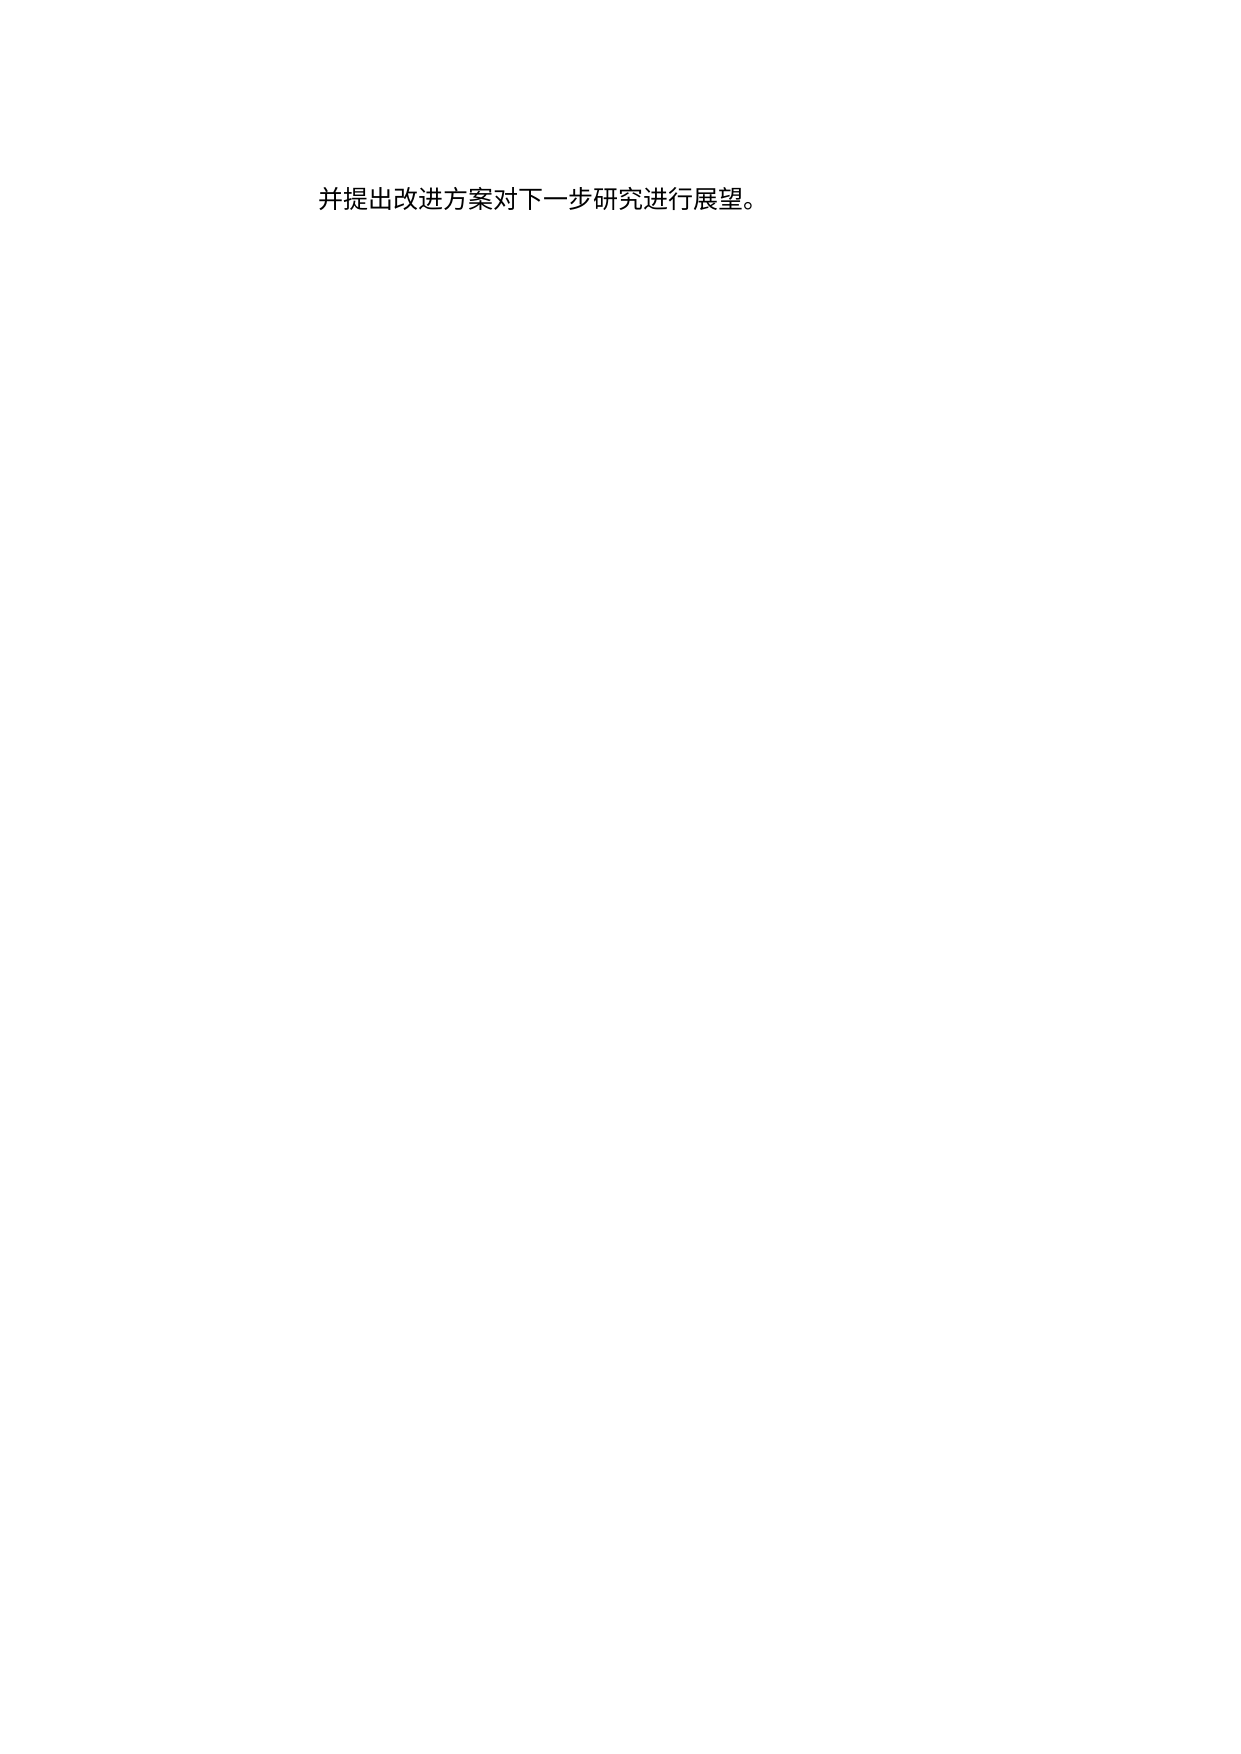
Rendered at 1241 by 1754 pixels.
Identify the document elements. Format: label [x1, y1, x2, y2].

list [231, 164, 1053, 232]
